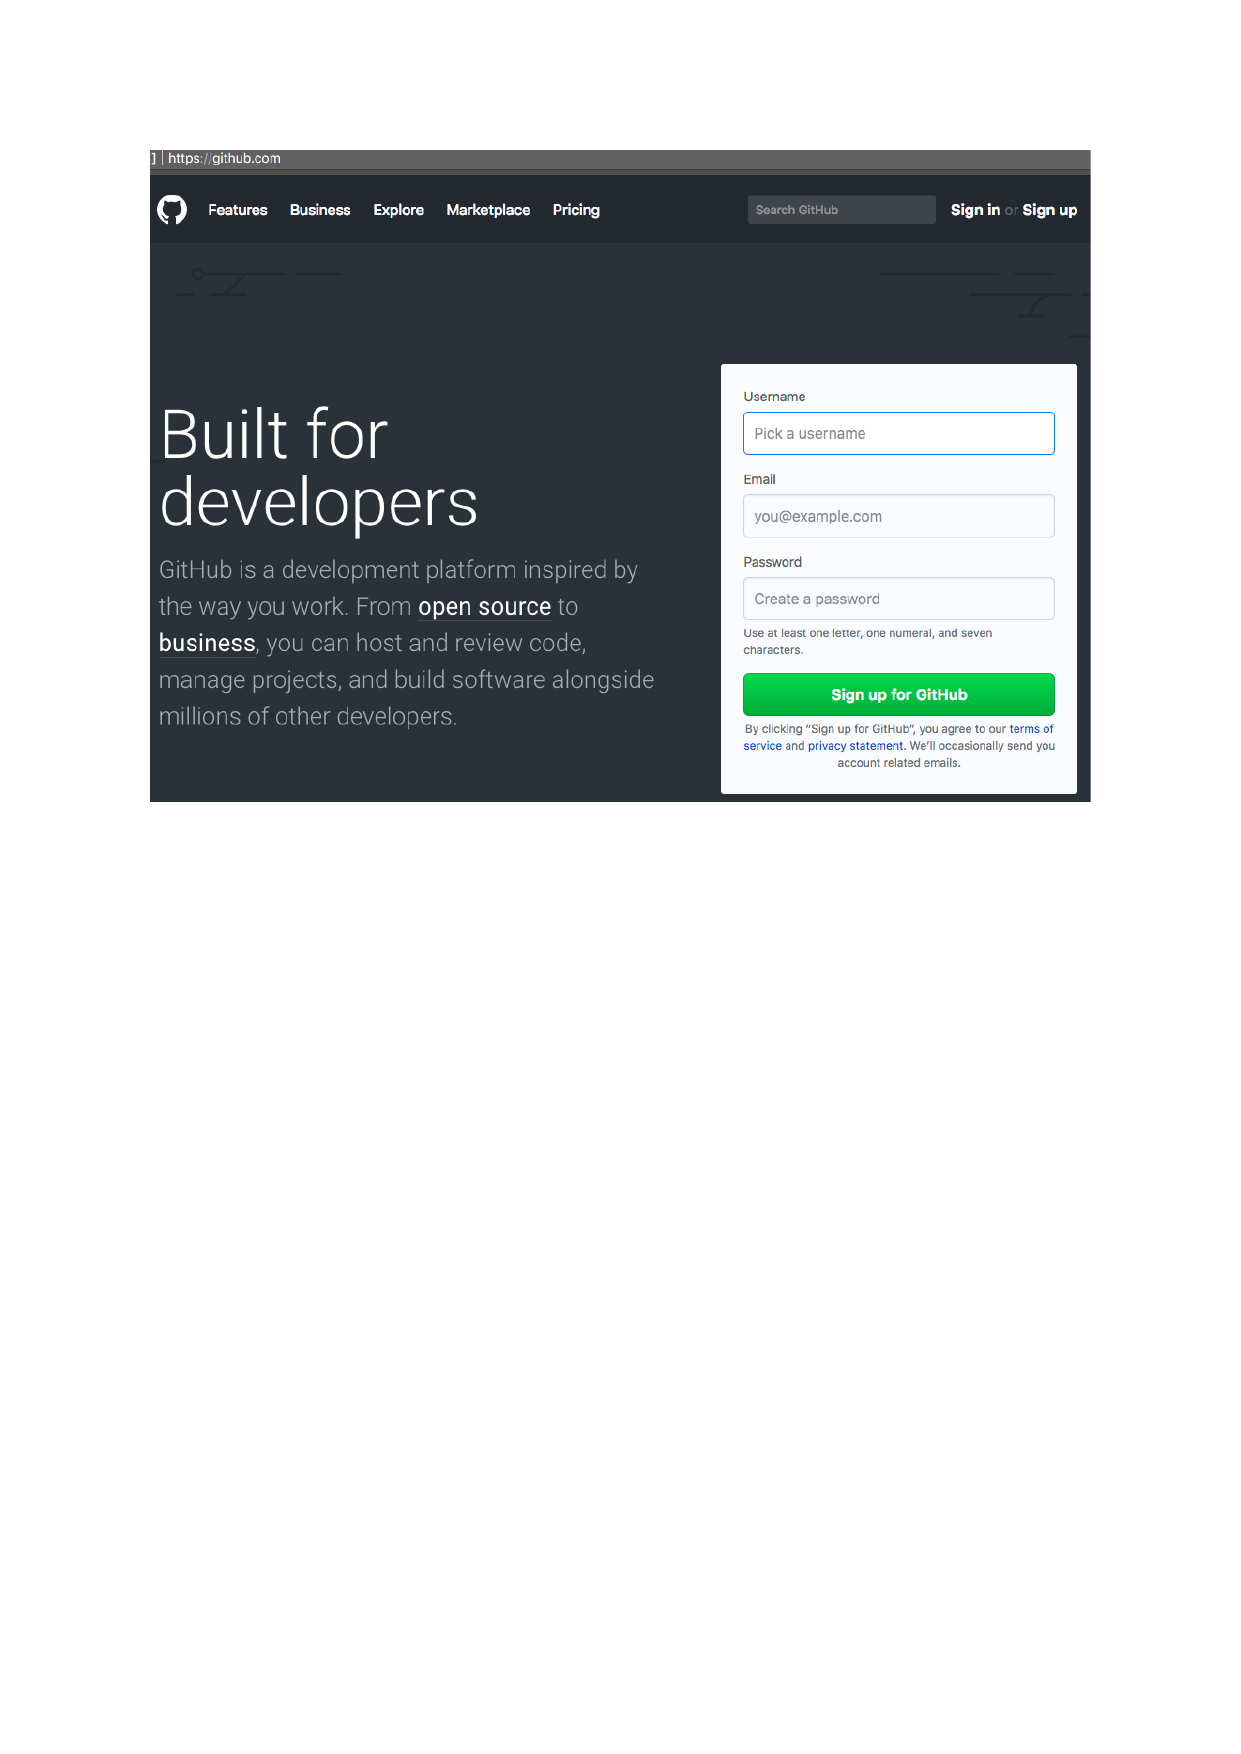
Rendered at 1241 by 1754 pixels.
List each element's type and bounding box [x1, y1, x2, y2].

picture [150, 150, 1091, 802]
